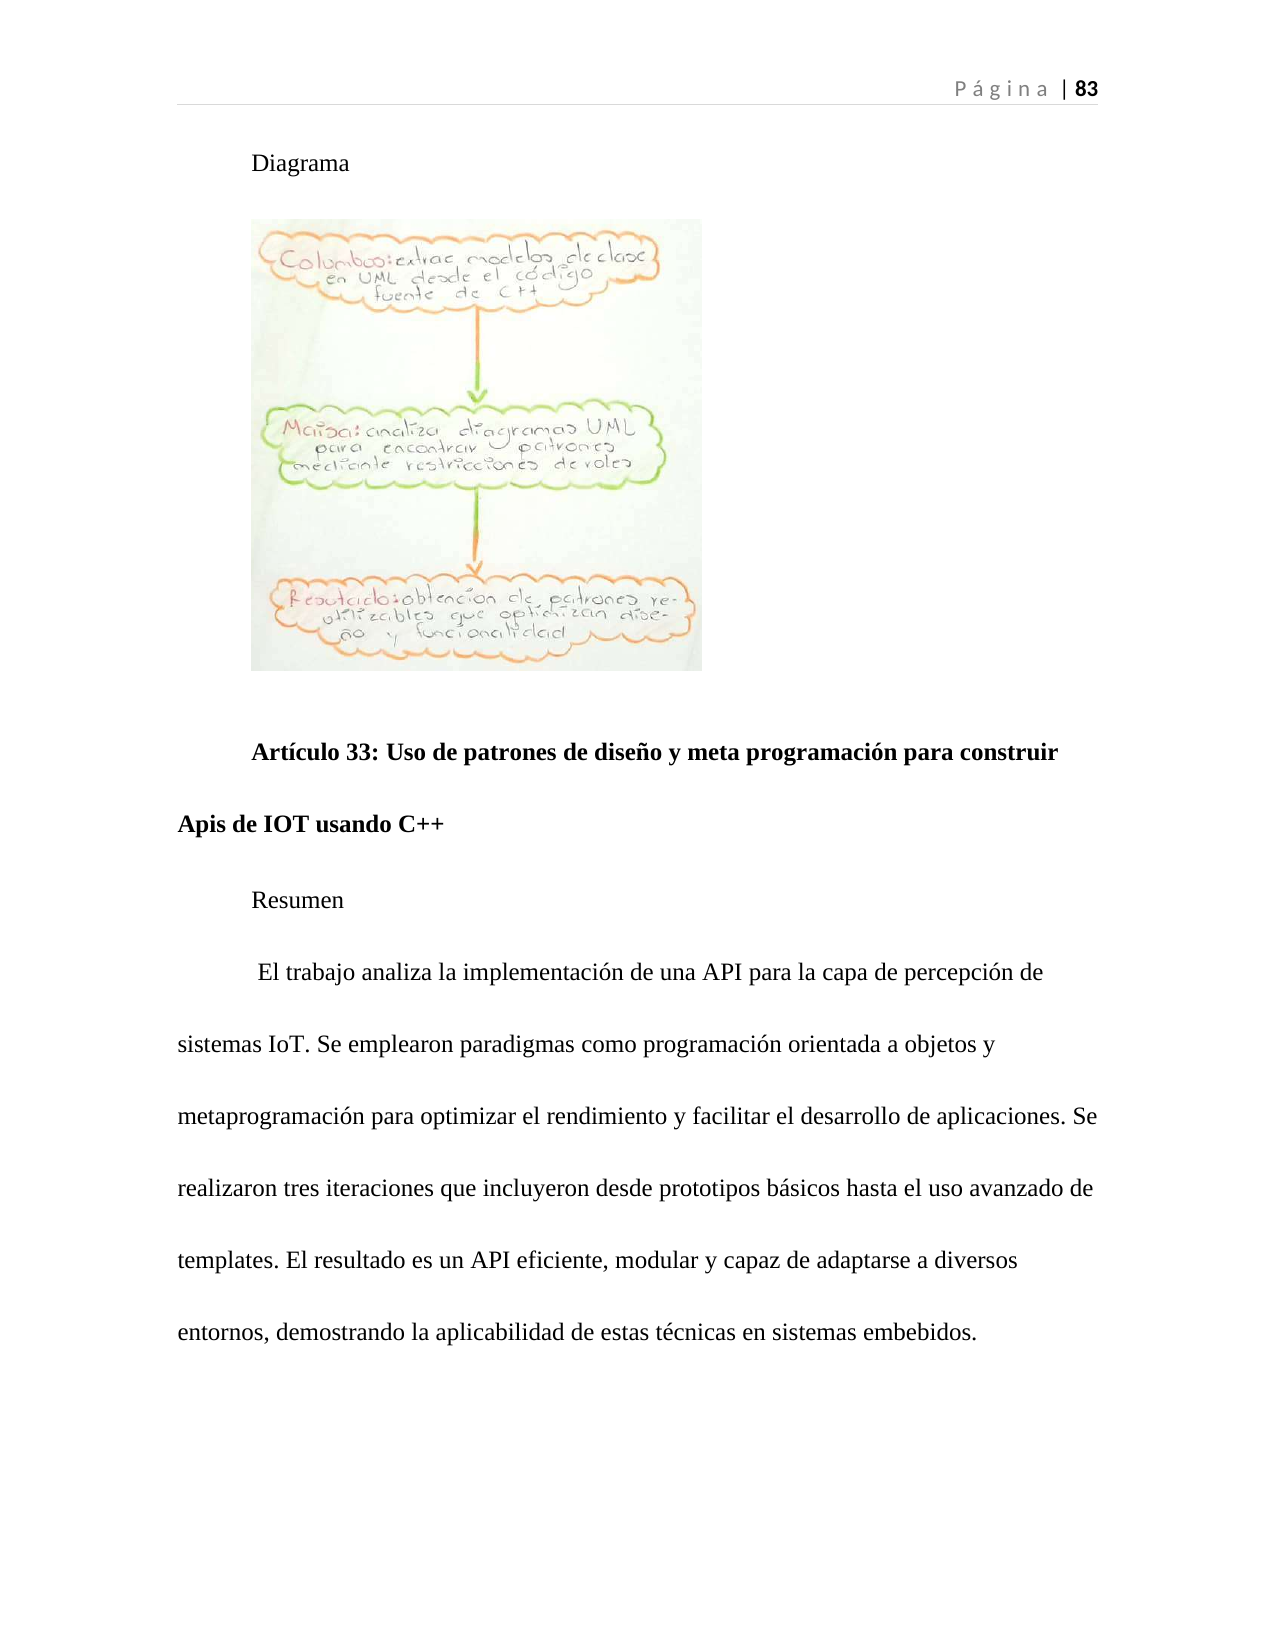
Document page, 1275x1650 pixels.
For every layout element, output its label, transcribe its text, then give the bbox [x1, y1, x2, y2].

text El trabajo analiza la implementación de una API para la capa de percepción de sistemas IoT. Se emplearon paradigmas como programación orientada a objetos y metaprogramación para optimizar el rendimiento y facilitar el desarrollo de aplicaciones. Se realizaron tres iteraciones que incluyeron desde prototipos básicos hasta el uso avanzado de templates. El resultado es un API eficiente, modular y capaz de adaptarse a diversos entornos, demostrando la aplicabilidad de estas técnicas en sistemas embebidos. [177, 957, 1098, 1345]
picture [251, 219, 702, 671]
subtitle Resumen [177, 885, 1098, 914]
subtitle Diagrama [177, 148, 1098, 176]
subtitle Artículo 33: Uso de patrones de diseño y meta programación para construir Apis de IOT usando C++ [177, 737, 1098, 838]
